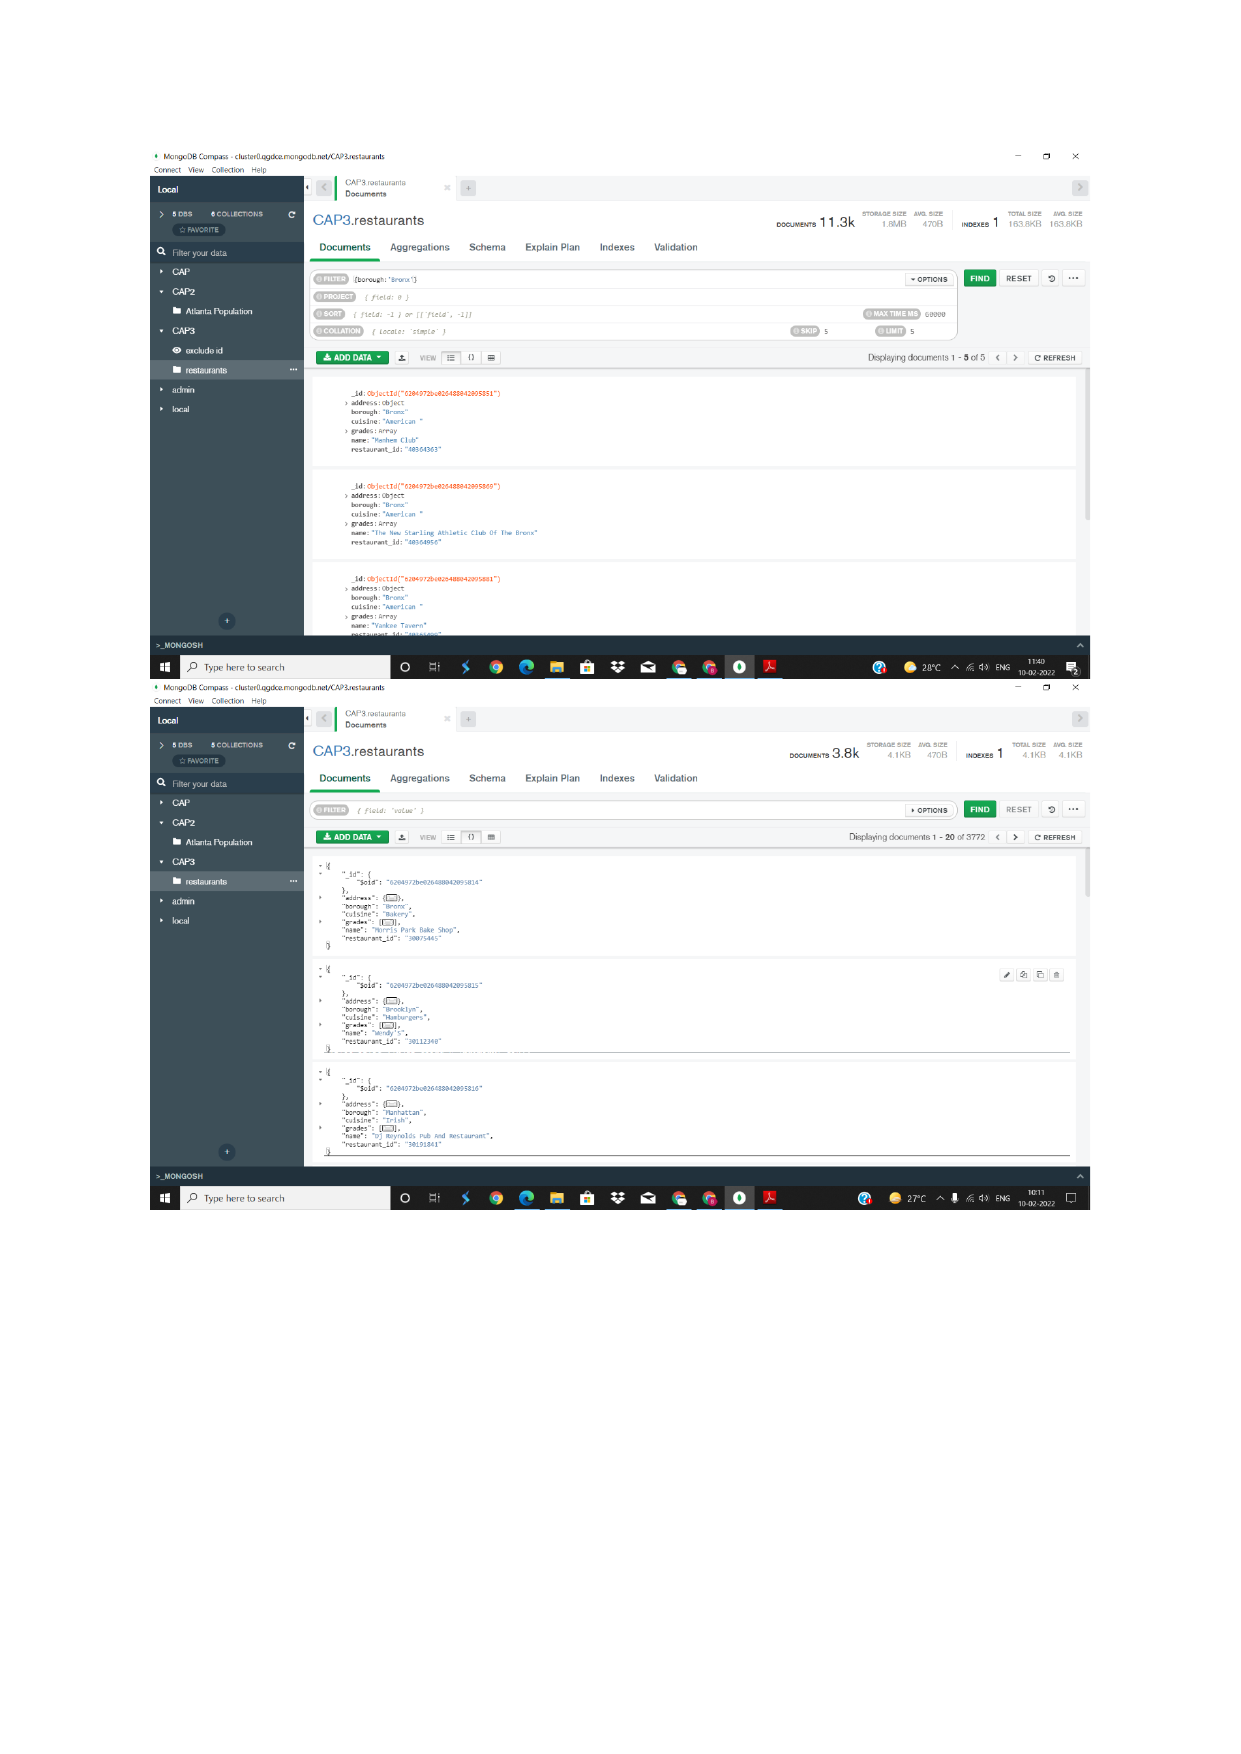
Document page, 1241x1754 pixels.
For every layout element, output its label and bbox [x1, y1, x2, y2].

picture [150, 681, 1091, 1210]
picture [150, 150, 1091, 679]
